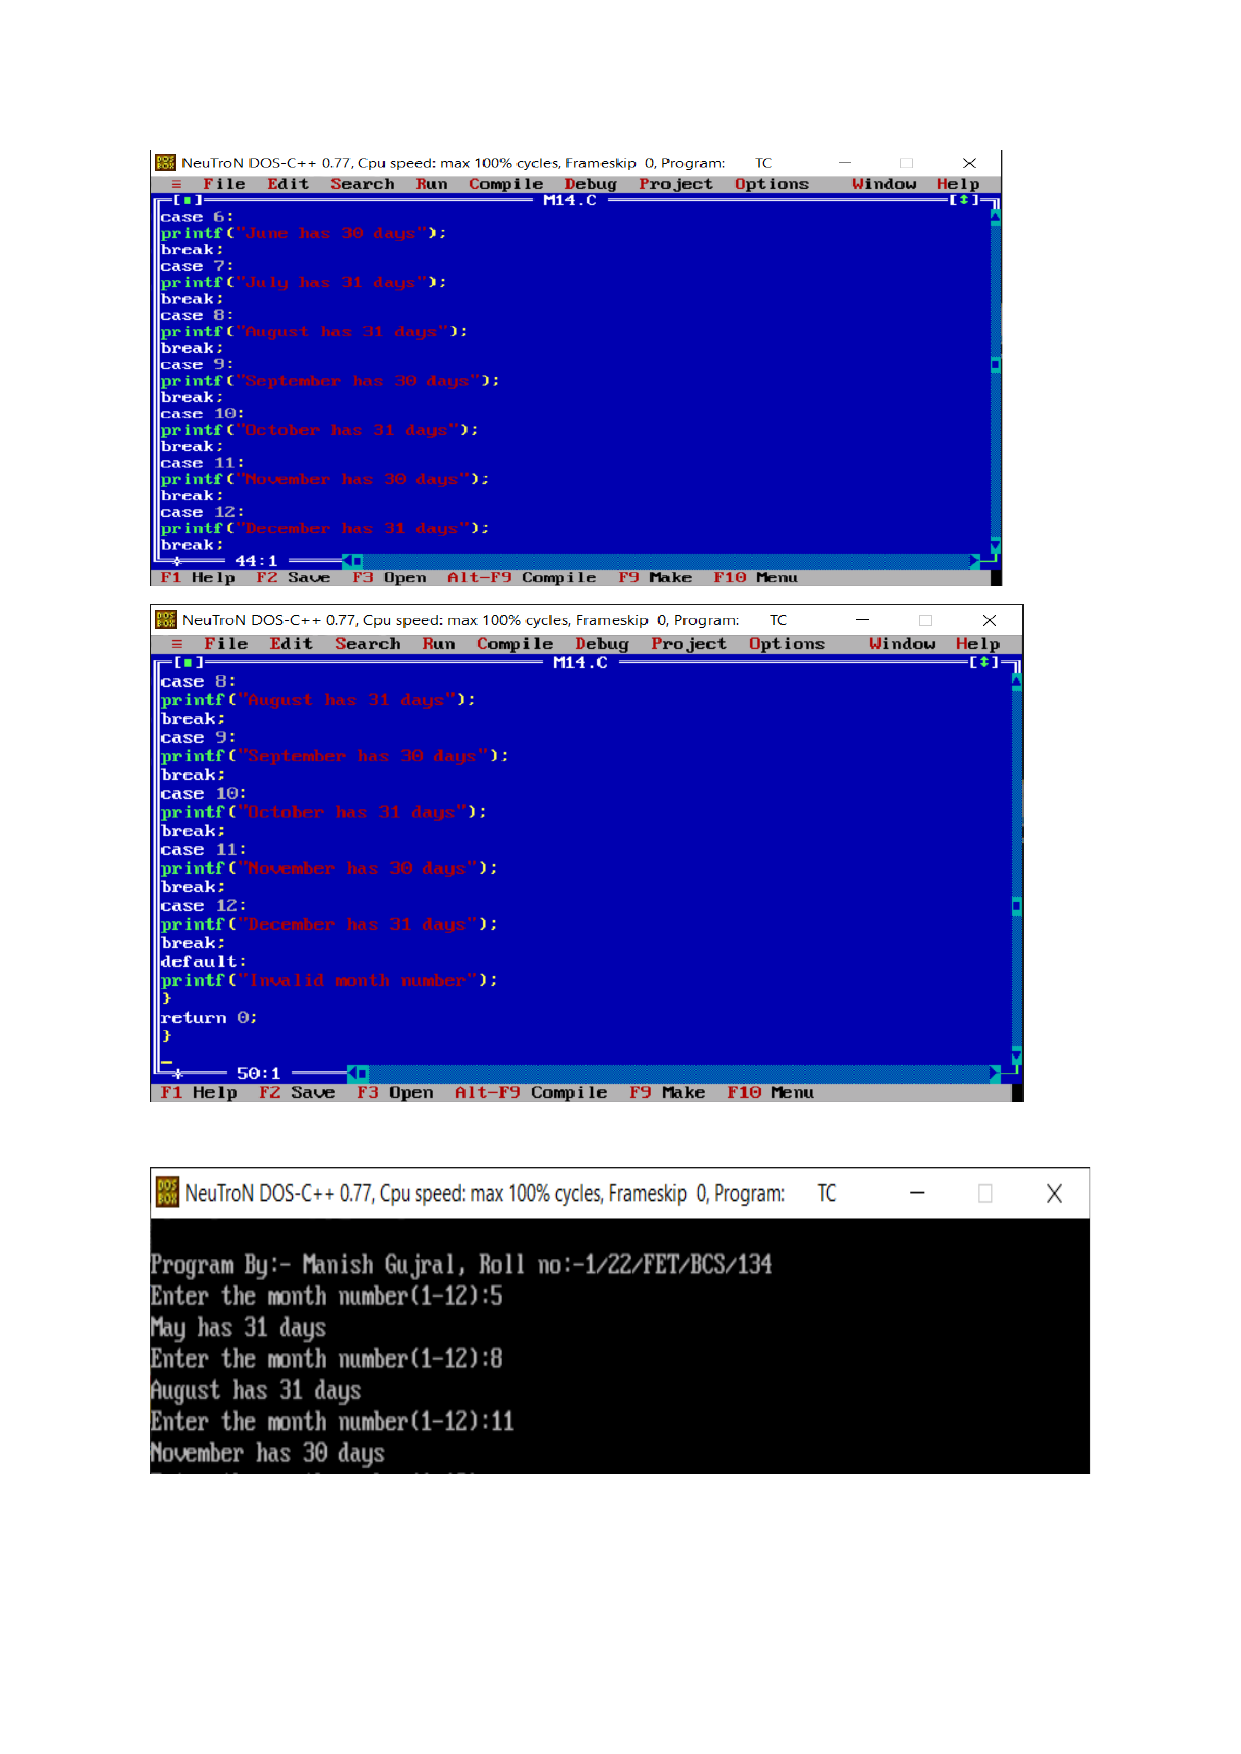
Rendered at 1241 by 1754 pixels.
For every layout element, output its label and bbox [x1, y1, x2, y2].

picture [150, 150, 1003, 586]
picture [150, 604, 1024, 1102]
picture [150, 1167, 1091, 1474]
